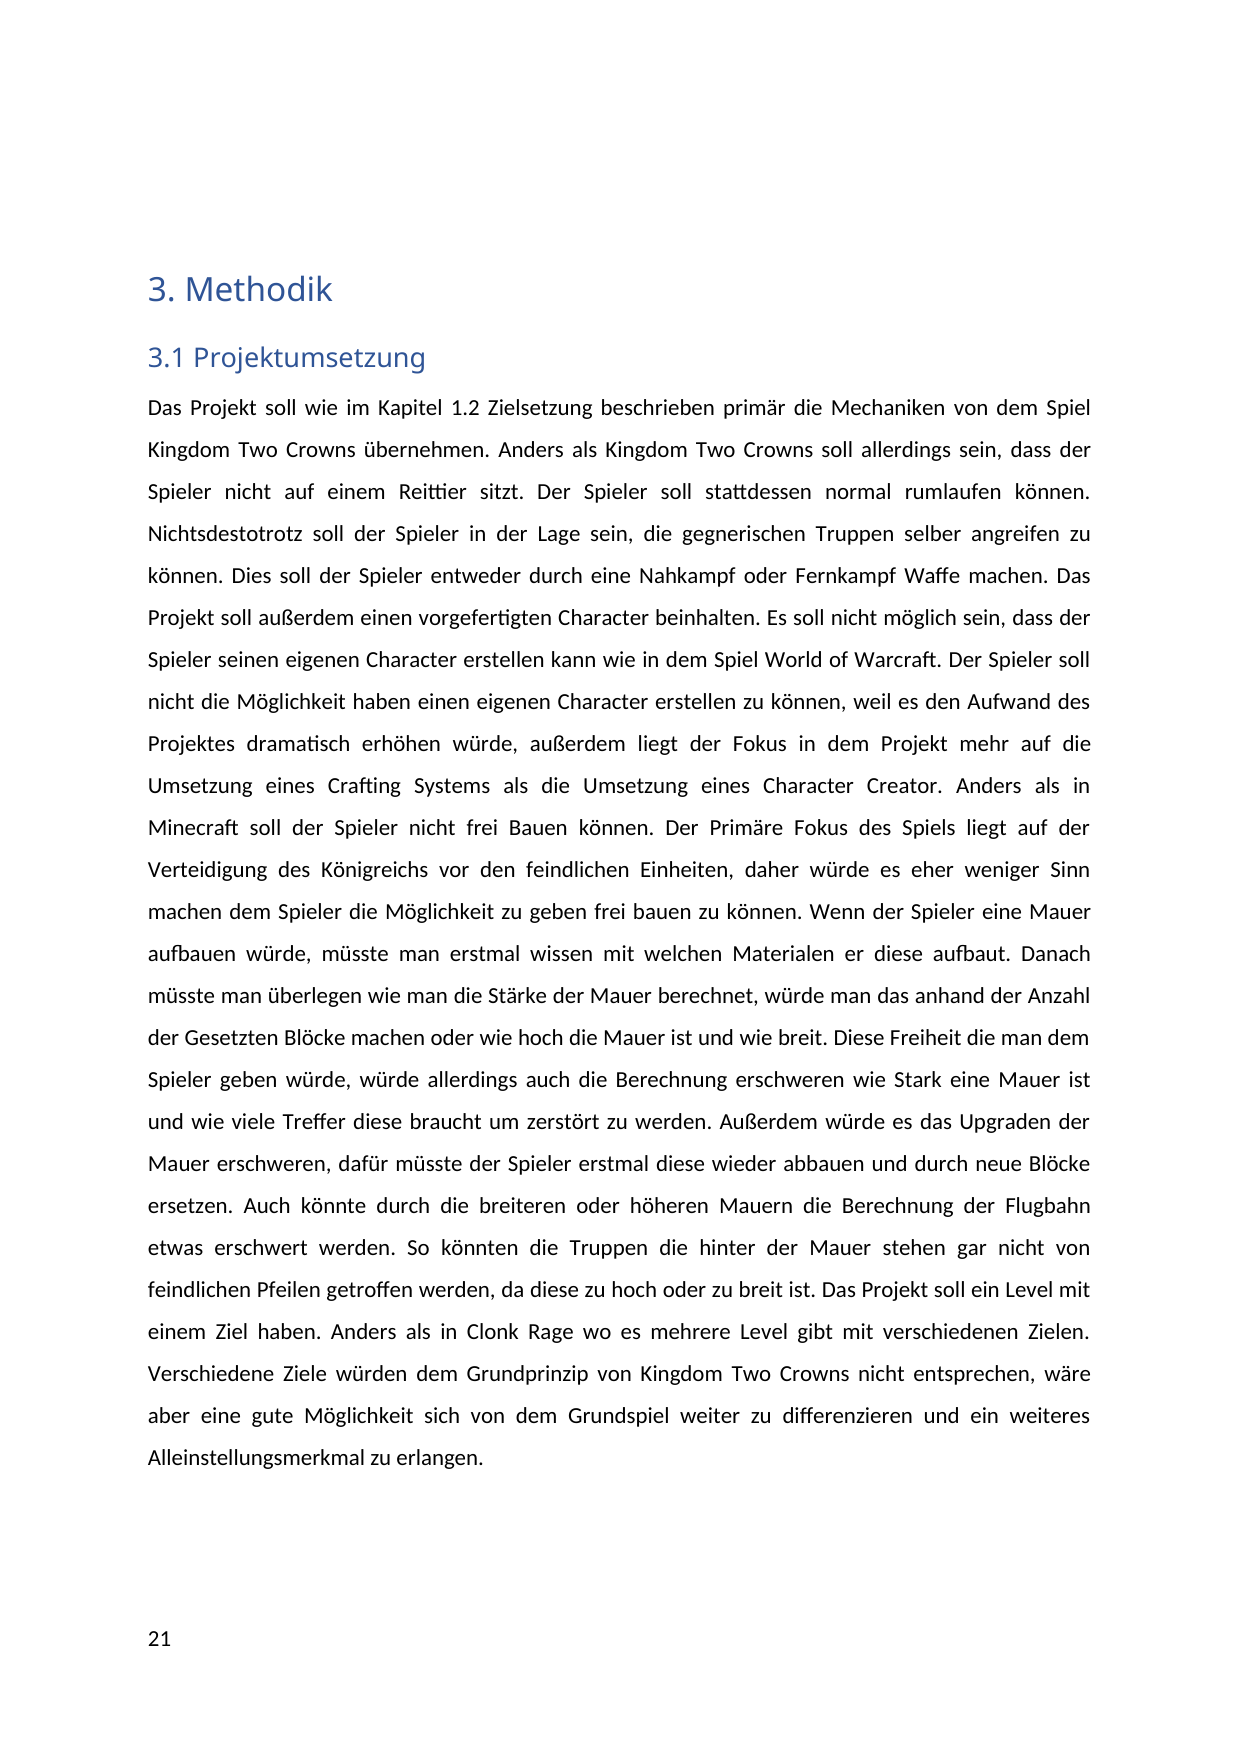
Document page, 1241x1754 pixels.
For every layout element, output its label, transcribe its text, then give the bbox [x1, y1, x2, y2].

subtitle 3. Methodik [148, 266, 1093, 311]
subtitle 3.1 Projektumsetzung [148, 338, 1093, 375]
text Das Projekt soll wie im Kapitel 1.2 Zielsetzung beschrieben primär die Mechaniken von dem Spiel Kingdom Two Crowns übernehmen. Anders als Kingdom Two Crowns soll allerdings sein, dass der Spieler nicht auf einem Reittier sitzt. Der Spieler soll stattdessen normal rumlaufen können. Nichtsdestotrotz soll der Spieler in der Lage sein, die gegnerischen Truppen selber angreifen zu können. Dies soll der Spieler entweder durch eine Nahkampf oder Fernkampf Waffe machen. Das Projekt soll außerdem einen vorgefertigten Character beinhalten. Es soll nicht möglich sein, dass der Spieler seinen eigenen Character erstellen kann wie in dem Spiel World of Warcraft. Der Spieler soll nicht die Möglichkeit haben einen eigenen Character erstellen zu können, weil es den Aufwand des Projektes dramatisch erhöhen würde, außerdem liegt der Fokus in dem Projekt mehr auf die Umsetzung eines Crafting Systems als die Umsetzung eines Character Creator. Anders als in Minecraft soll der Spieler nicht frei Bauen können. Der Primäre Fokus des Spiels liegt auf der Verteidigung des Königreichs vor den feindlichen Einheiten, daher würde es eher weniger Sinn machen dem Spieler die Möglichkeit zu geben frei bauen zu können. Wenn der Spieler eine Mauer aufbauen würde, müsste man erstmal wissen mit welchen Materialen er diese aufbaut. Danach müsste man überlegen wie man die Stärke der Mauer berechnet, würde man das anhand der Anzahl der Gesetzten Blöcke machen oder wie hoch die Mauer ist und wie breit. Diese Freiheit die man dem Spieler geben würde, würde allerdings auch die Berechnung erschweren wie Stark eine Mauer ist und wie viele Treffer diese braucht um zerstört zu werden. Außerdem würde es das Upgraden der Mauer erschweren, dafür müsste der Spieler erstmal diese wieder abbauen und durch neue Blöcke ersetzen. Auch könnte durch die breiteren oder höheren Mauern die Berechnung der Flugbahn etwas erschwert werden. So könnten die Truppen die hinter der Mauer stehen gar nicht von feindlichen Pfeilen getroffen werden, da diese zu hoch oder zu breit ist. Das Projekt soll ein Level mit einem Ziel haben. Anders als in Clonk Rage wo es mehrere Level gibt mit verschiedenen Zielen. Verschiedene Ziele würden dem Grundprinzip von Kingdom Two Crowns nicht entsprechen, wäre aber eine gute Möglichkeit sich von dem Grundspiel weiter zu differenzieren und ein weiteres Alleinstellungsmerkmal zu erlangen. [148, 393, 1093, 1471]
